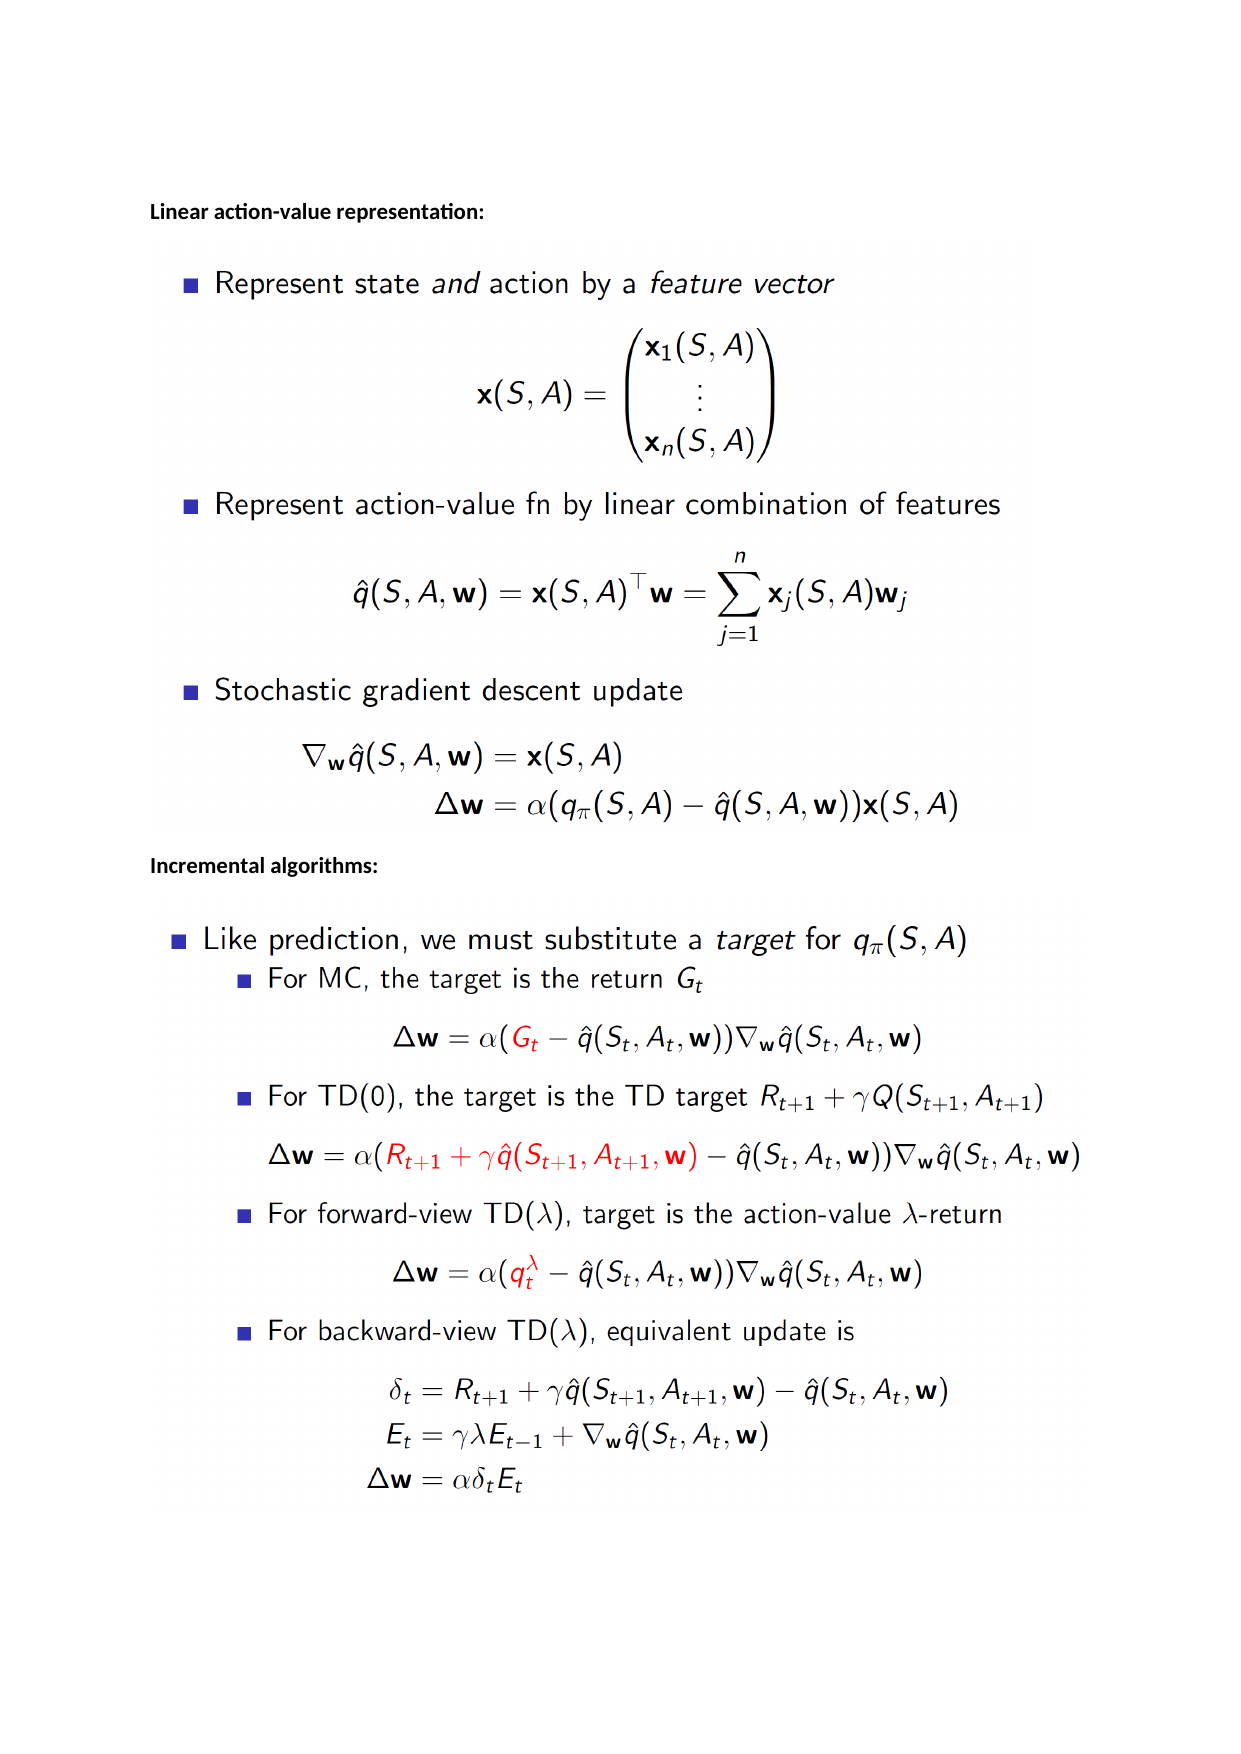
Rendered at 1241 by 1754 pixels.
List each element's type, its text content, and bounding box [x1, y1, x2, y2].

picture [150, 243, 1035, 832]
picture [150, 897, 1091, 1510]
text Linear action-value representation: [150, 197, 1090, 225]
text Incremental algorithms: [150, 851, 1090, 879]
